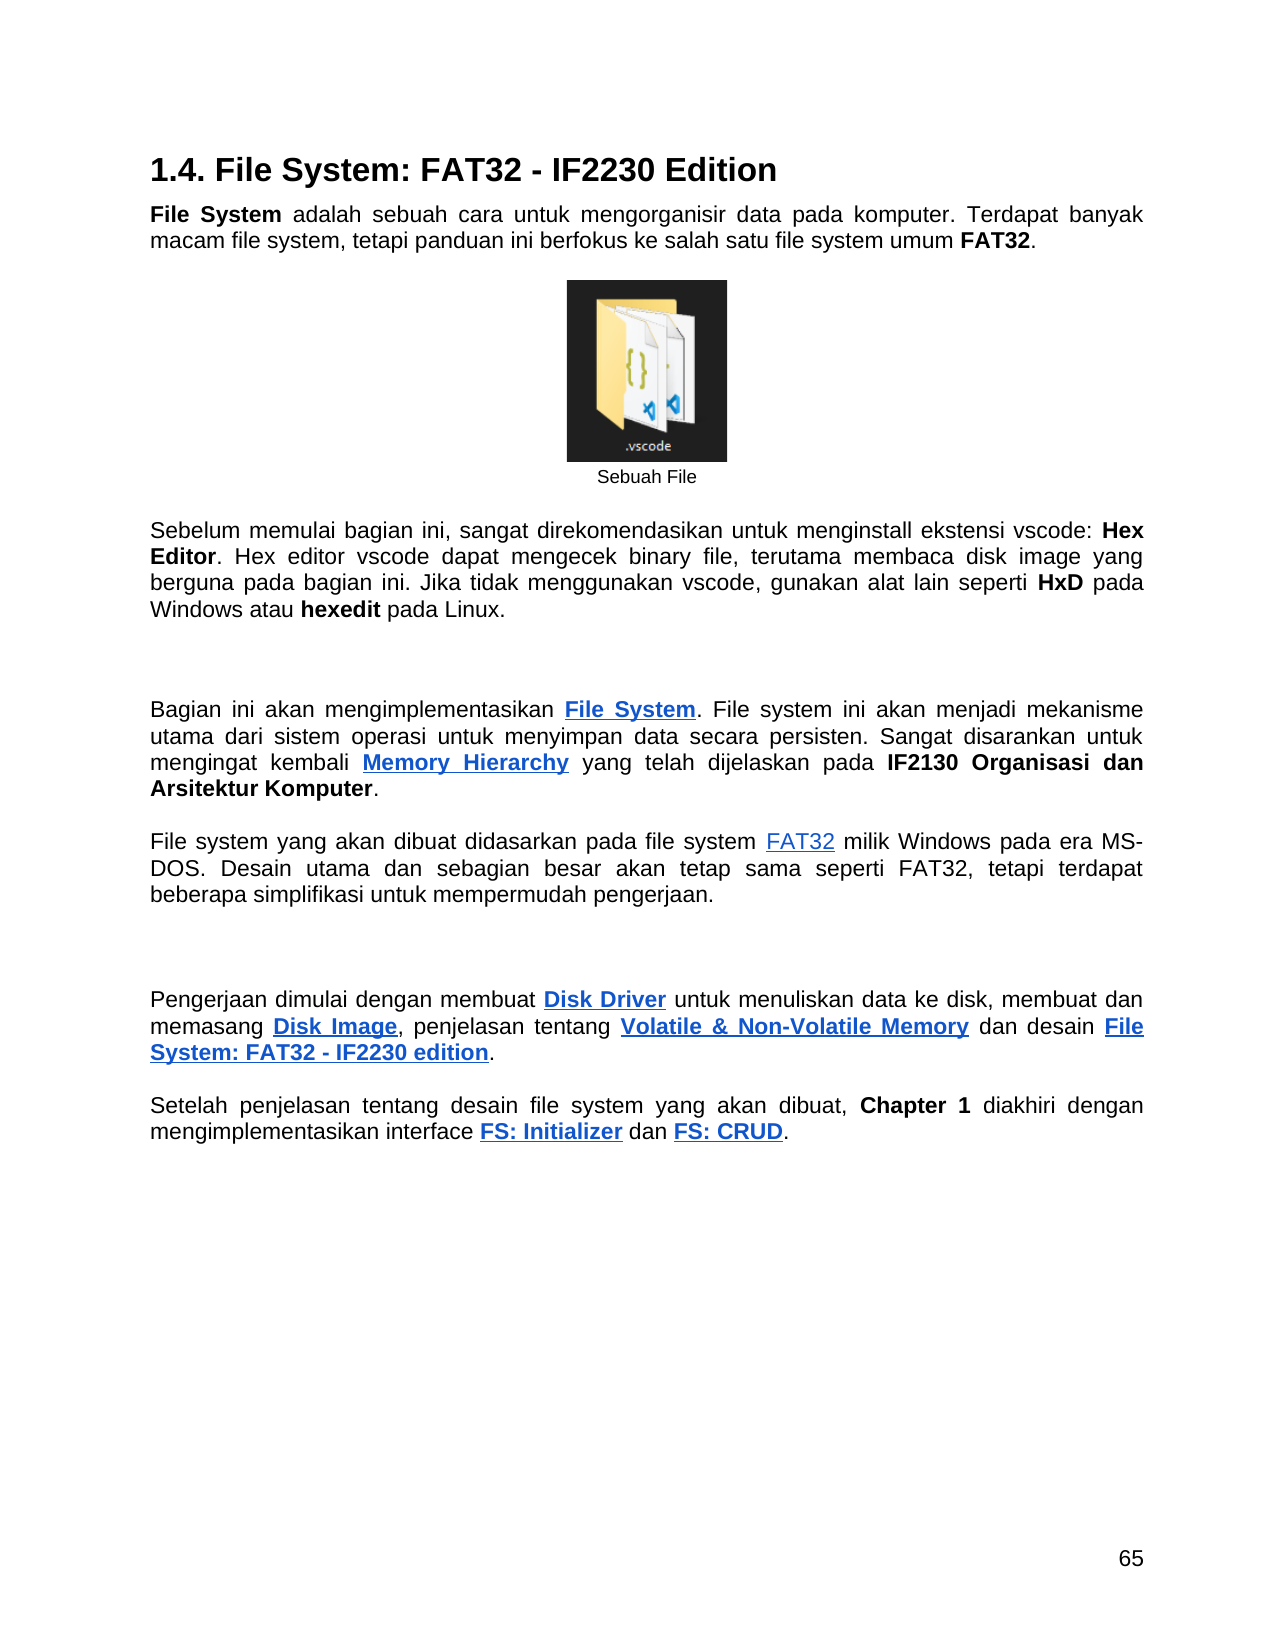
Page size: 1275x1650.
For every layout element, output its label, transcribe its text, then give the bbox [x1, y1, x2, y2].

text Sebuah File [150, 466, 1144, 487]
subtitle 1.4. File System: FAT32 - IF2230 Edition [150, 150, 1144, 188]
text Pengerjaan dimulai dengan membuat Disk Driver untuk menuliskan data ke disk, membuat dan memasang Disk Image, penjelasan tentang Volatile & Non-Volatile Memory dan desain File System: FAT32 - IF2230 edition. [150, 986, 1144, 1065]
text Sebelum memulai bagian ini, sangat direkomendasikan untuk menginstall ekstensi vscode: Hex Editor. Hex editor vscode dapat mengecek binary file, terutama membaca disk image yang berguna pada bagian ini. Jika tidak menggunakan vscode, gunakan alat lain seperti HxD pada Windows atau hexedit pada Linux. [150, 517, 1144, 622]
text Setelah penjelasan tentang desain file system yang akan dibuat, Chapter 1 diakhiri dengan mengimplementasikan interface FS: Initializer dan FS: CRUD. [150, 1092, 1144, 1144]
picture [566, 280, 728, 462]
text Bagian ini akan mengimplementasikan File System. File system ini akan menjadi mekanisme utama dari sistem operasi untuk menyimpan data secara persisten. Sangat disarankan untuk mengingat kembali Memory Hierarchy yang telah dijelaskan pada IF2130 Organisasi dan Arsitektur Komputer. [150, 696, 1144, 802]
text File system yang akan dibuat didasarkan pada file system FAT32 milik Windows pada era MS-DOS. Desain utama dan sebagian besar akan tetap sama seperti FAT32, tetapi terdapat beberapa simplifikasi untuk mempermudah pengerjaan. [150, 828, 1144, 907]
text File System adalah sebuah cara untuk mengorganisir data pada komputer. Terdapat banyak macam file system, tetapi panduan ini berfokus ke salah satu file system umum FAT32. [150, 201, 1144, 254]
